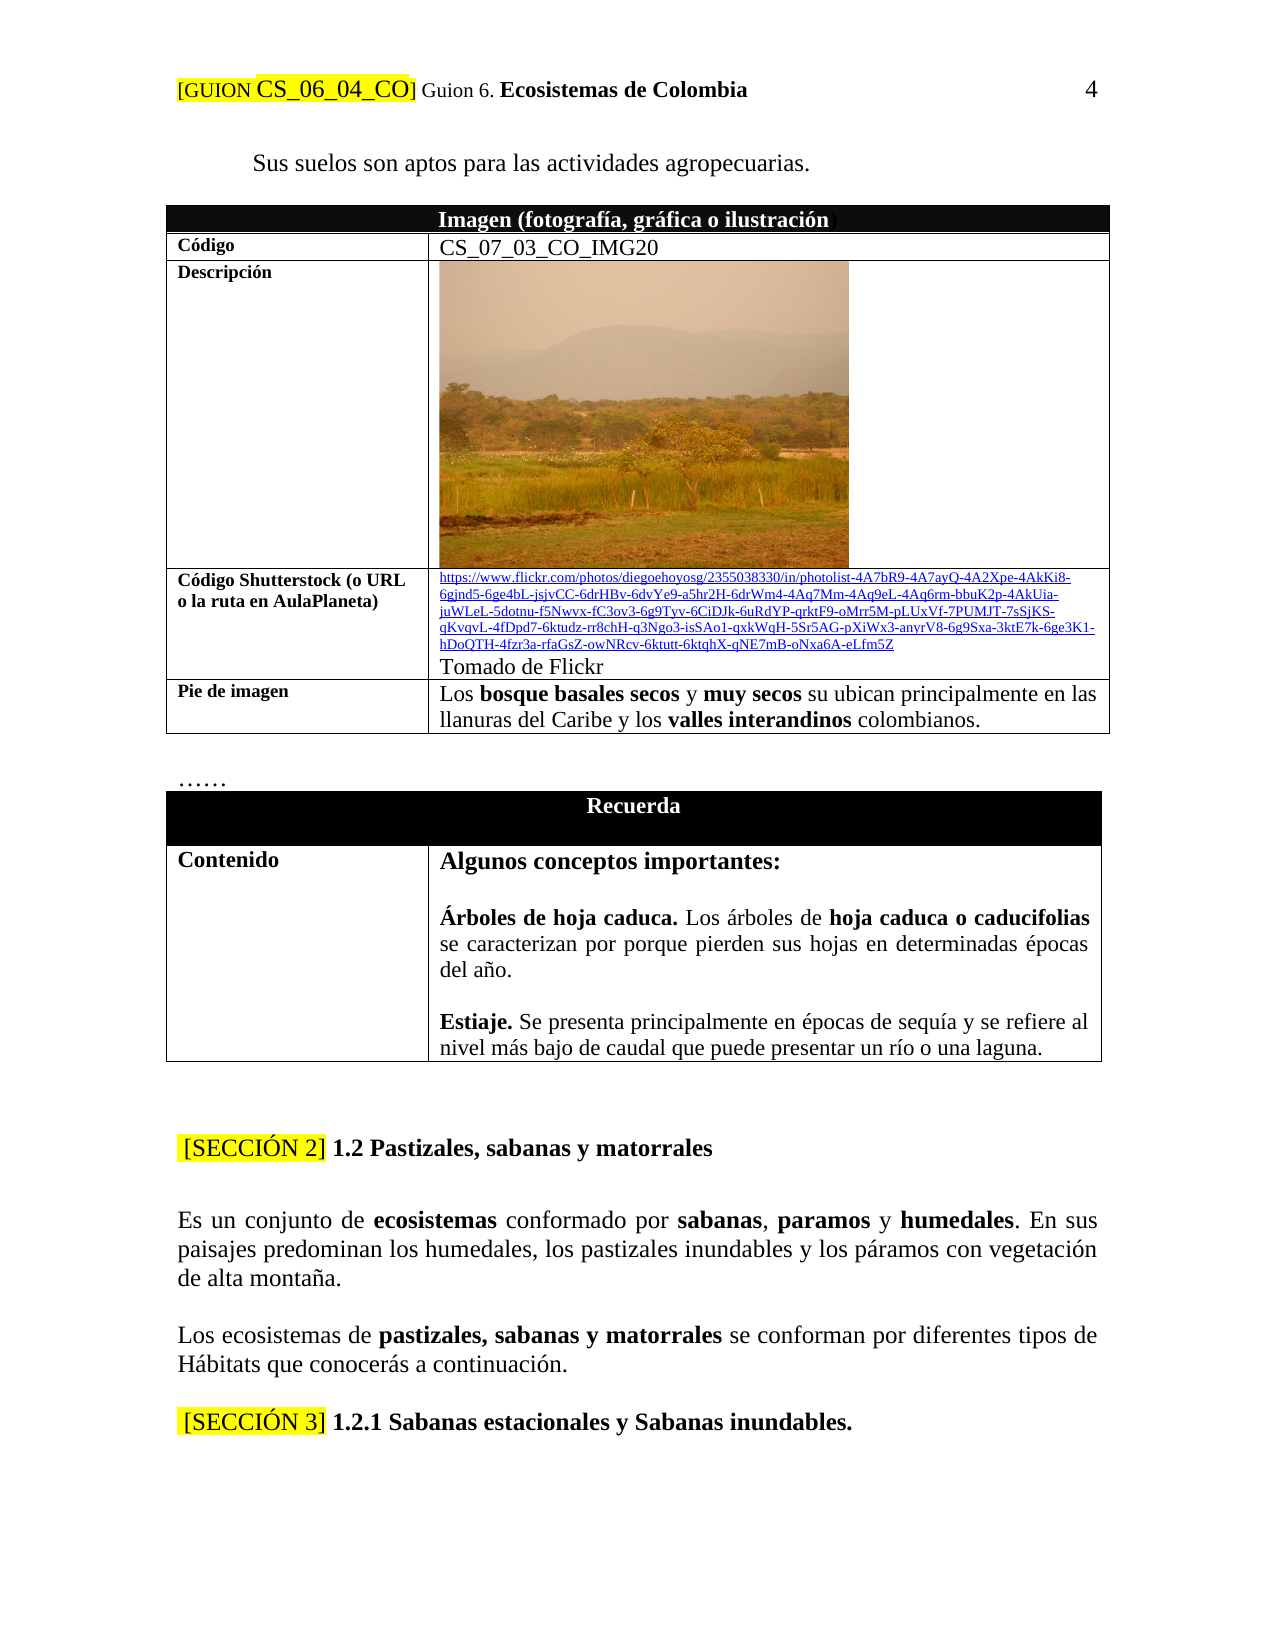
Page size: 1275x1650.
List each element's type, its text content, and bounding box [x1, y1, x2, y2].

table_cell Código [167, 234, 428, 260]
text [SECCIÓN 2] 1.2 Pastizales, sabanas y matorrales [177, 1133, 1098, 1162]
table_cell https://www.flickr.com/photos/diegoehoyosg/2355038330/in/photolist-4A7bR9-4A7ayQ-4A2Xpe-4AkKi8-6gjnd5-6ge4bL-jsjvCC-6drHBv-6dvYe9-a5hr2H-6drWm4-4Aq7Mm-4Aq9eL-4Aq6rm-bbuK2p-4AkUia-juWLeL-5dotnu-f5Nwvx-fC3ov3-6g9Tyv-6CiDJk-6uRdYP-qrktF9-oMrr5M-pLUxVf-7PUMJT-7sSjKS-qKvqvL-4fDpd7-6ktudz-rr8chH-q3Ngo3-isSAo1-qxkWqH-5Sr5AG-pXiWx3-anyrV8-6g9Sxa-3ktE7k-6ge3K1-hDoQTH-4fzr3a-rfaGsZ-owNRcv-6ktutt-6ktqhX-qNE7mB-oNxa6A-eLfm5Z Tomado de Flickr [429, 569, 1109, 679]
table_header Recuerda [167, 793, 1101, 845]
text Es un conjunto de ecosistemas conformado por sabanas, paramos y humedales. En sus paisajes predominan los humedales, los pastizales inundables y los páramos con vegetación de alta montaña. [177, 1205, 1098, 1292]
table_cell [849, 261, 1109, 568]
list Sus suelos son aptos para las actividades agropecuarias. [252, 148, 1098, 176]
table_cell Algunos conceptos importantes: Árboles de hoja caduca. Los árboles de hoja caduca o caducifolias se caracterizan por porque pierden sus hojas en determinadas épocas del año. Estiaje. Se presenta principalmente en épocas de sequía y se refiere al nivel más bajo de caudal que puede presentar un río o una laguna. [429, 846, 1101, 1061]
text …… [177, 763, 1098, 791]
text [SECCIÓN 3] 1.2.1 Sabanas estacionales y Sabanas inundables. [326, 1407, 1098, 1435]
table_cell Descripción [167, 261, 428, 568]
table_cell Contenido [167, 846, 428, 1061]
table_cell Código Shutterstock (o URL o la ruta en AulaPlaneta) [167, 569, 428, 679]
table_cell Pie de imagen [167, 680, 428, 733]
text Los ecosistemas de pastizales, sabanas y matorrales se conforman por diferentes tipos de Hábitats que conocerás a continuación. [177, 1320, 1098, 1378]
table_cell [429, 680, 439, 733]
table_cell [429, 261, 439, 568]
table_header Imagen (fotografía, gráfica o ilustración) [167, 206, 1109, 232]
picture [439, 261, 849, 568]
table_cell CS_07_03_CO_IMG20 [429, 234, 1109, 260]
